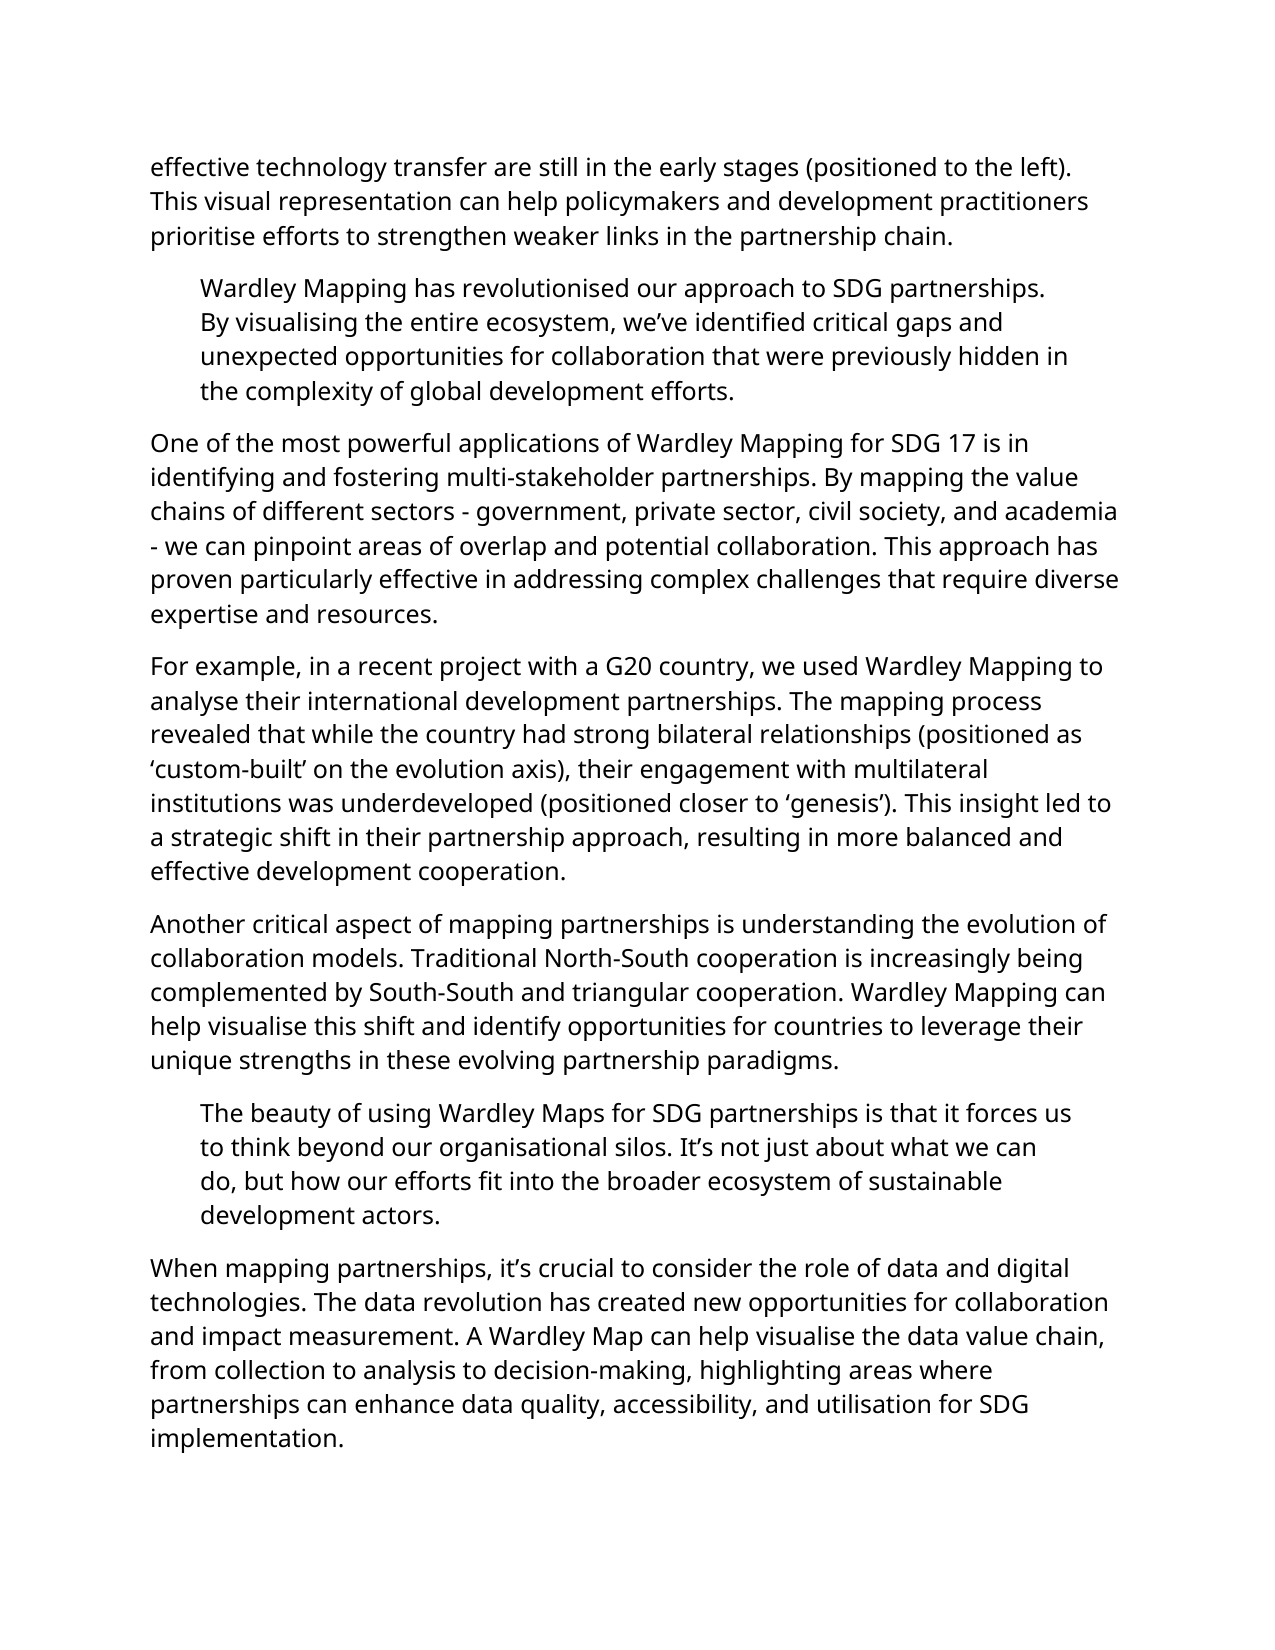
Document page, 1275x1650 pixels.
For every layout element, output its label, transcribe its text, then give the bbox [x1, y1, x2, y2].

text When mapping partnerships, it’s crucial to consider the role of data and digital technologies. The data revolution has created new opportunities for collaboration and impact measurement. A Wardley Map can help visualise the data value chain, from collection to analysis to decision-making, highlighting areas where partnerships can enhance data quality, accessibility, and utilisation for SDG implementation. [150, 1250, 1125, 1455]
text Another critical aspect of mapping partnerships is understanding the evolution of collaboration models. Traditional North-South cooperation is increasingly being complemented by South-South and triangular cooperation. Wardley Mapping can help visualise this shift and identify opportunities for countries to leverage their unique strengths in these evolving partnership paradigms. [150, 906, 1125, 1077]
text One of the most powerful applications of Wardley Mapping for SDG 17 is in identifying and fostering multi-stakeholder partnerships. By mapping the value chains of different sectors - government, private sector, civil society, and academia - we can pinpoint areas of overlap and potential collaboration. This approach has proven particularly effective in addressing complex challenges that require diverse expertise and resources. [150, 426, 1125, 630]
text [150, 150, 1125, 252]
text For example, in a recent project with a G20 country, we used Wardley Mapping to analyse their international development partnerships. The mapping process revealed that while the country had strong bilateral relationships (positioned as ‘custom-built’ on the evolution axis), their engagement with multilateral institutions was underdeveloped (positioned closer to ‘genesis’). This insight led to a strategic shift in their partnership approach, resulting in more balanced and effective development cooperation. [150, 649, 1125, 887]
text The beauty of using Wardley Maps for SDG partnerships is that it forces us to think beyond our organisational silos. It’s not just about what we can do, but how our efforts fit into the broader ecosystem of sustainable development actors. [200, 1095, 1075, 1232]
text Wardley Mapping has revolutionised our approach to SDG partnerships. By visualising the entire ecosystem, we’ve identified critical gaps and unexpected opportunities for collaboration that were previously hidden in the complexity of global development efforts. [200, 271, 1075, 407]
